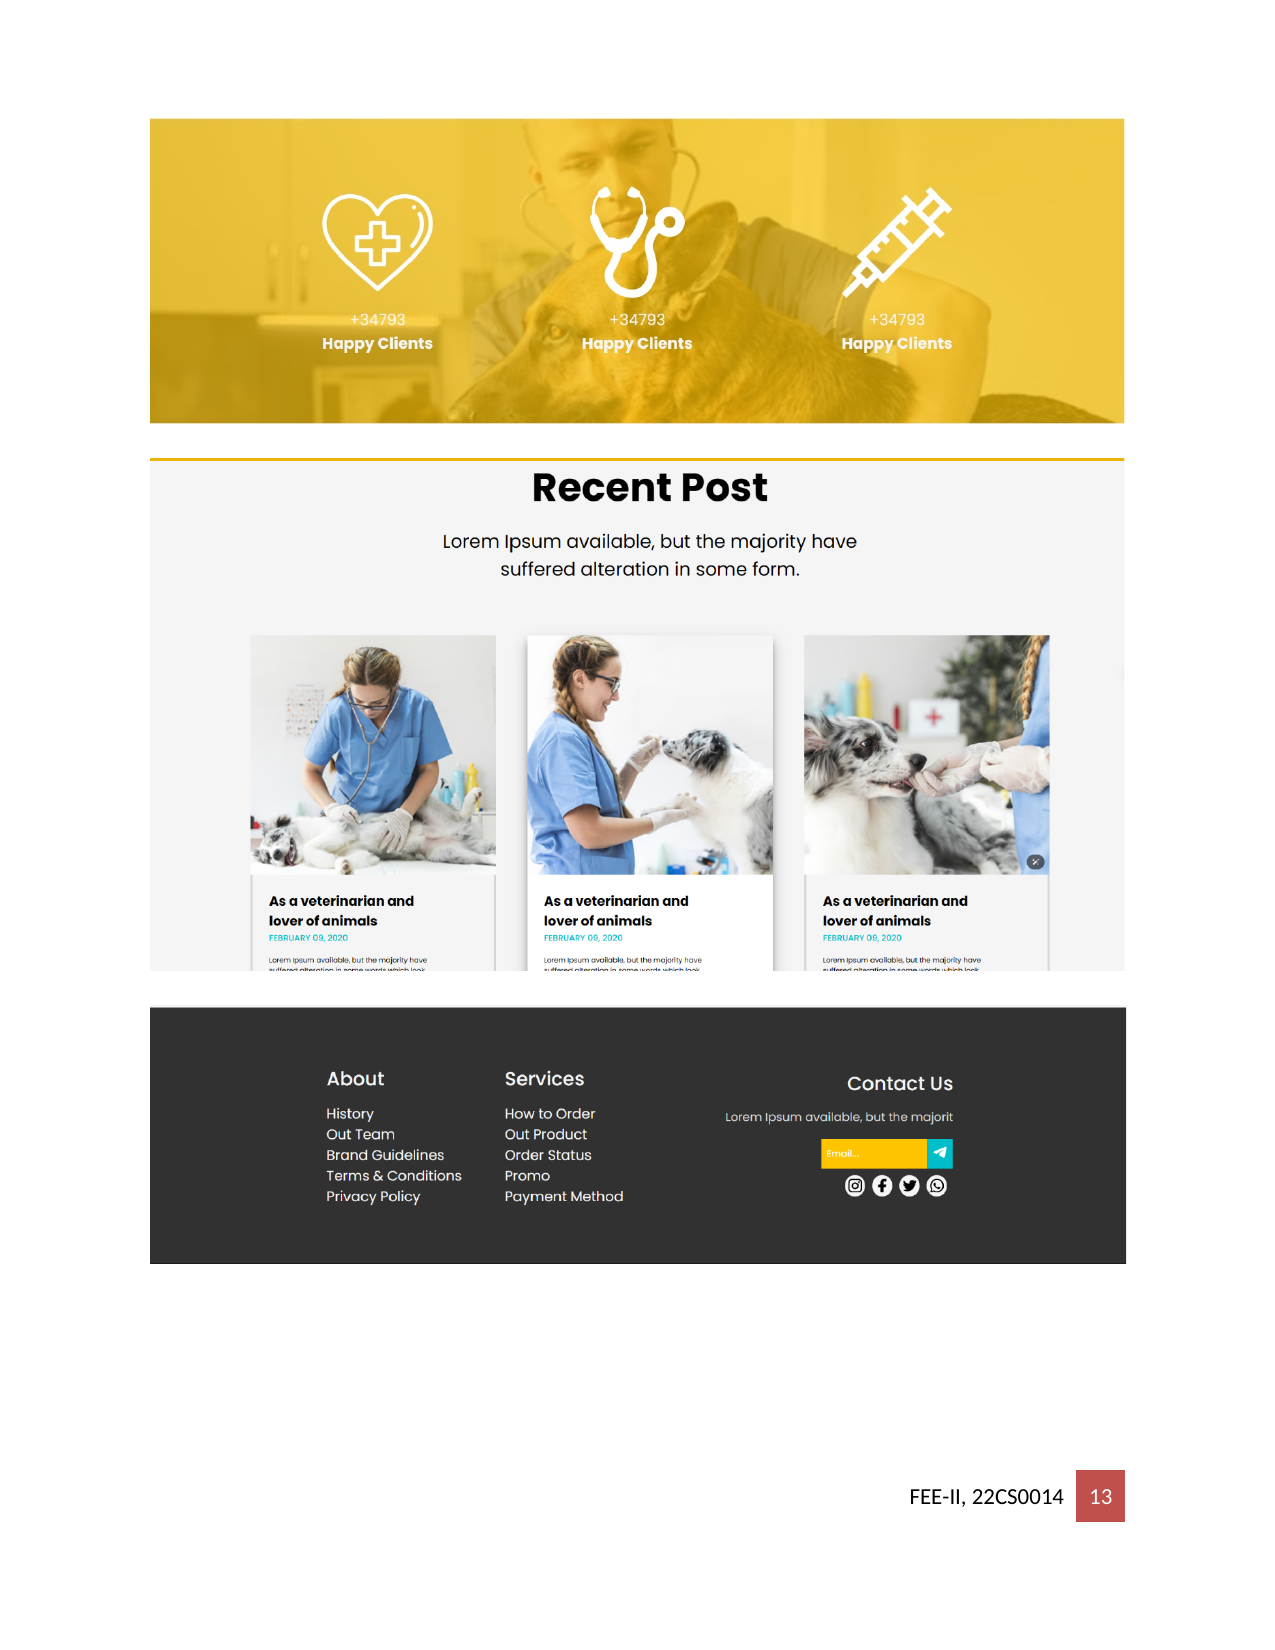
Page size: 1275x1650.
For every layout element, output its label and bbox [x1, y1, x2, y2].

picture [150, 118, 1125, 424]
picture [150, 458, 1125, 971]
picture [150, 1005, 1127, 1264]
